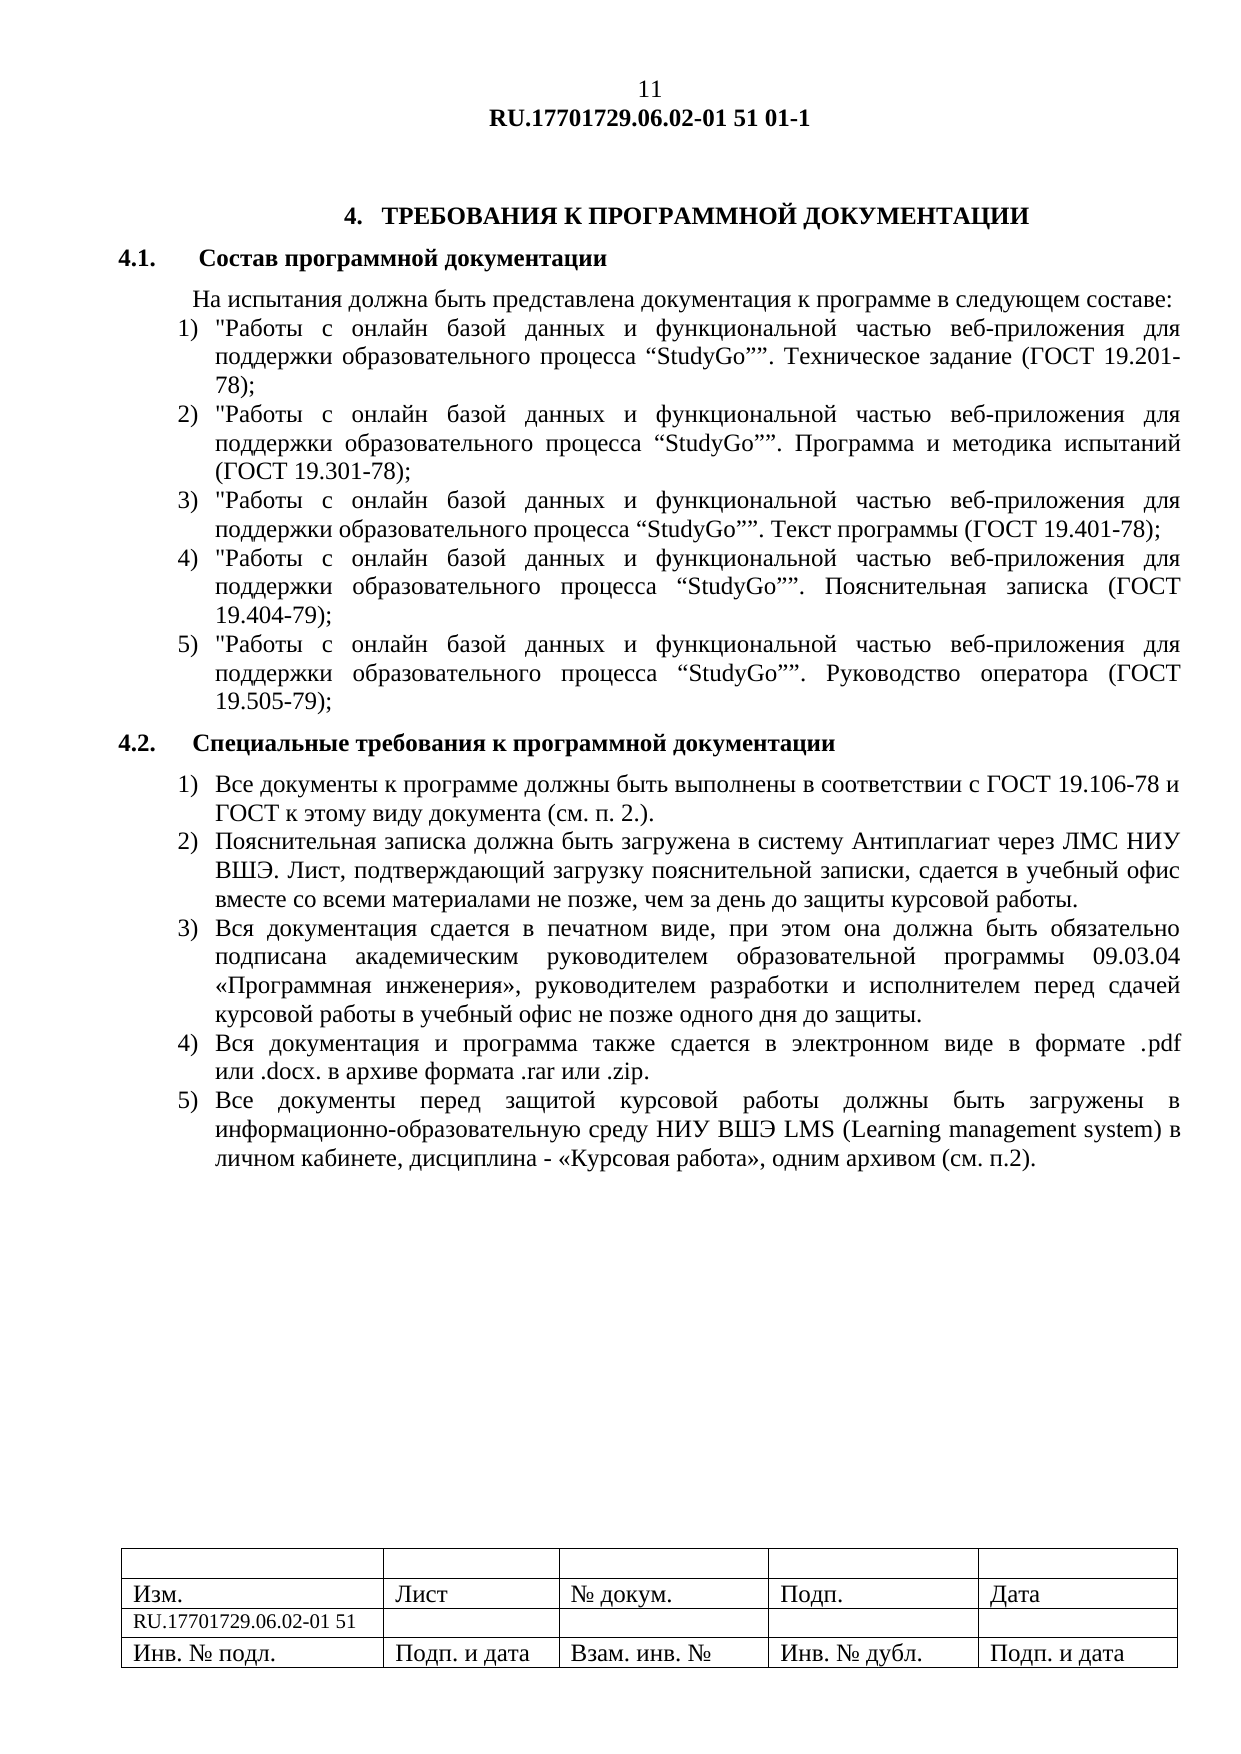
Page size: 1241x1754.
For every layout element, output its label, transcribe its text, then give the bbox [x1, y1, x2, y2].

text На испытания должна быть представлена документация к программе в следующем составе: [118, 284, 1181, 313]
list "Работы с онлайн базой данных и функциональной частью веб-приложения для поддержки образовательного процесса “StudyGo””. Программа и методика испытаний (ГОСТ 19.301-78); [177, 399, 1181, 485]
list Вся документация сдается в печатном виде, при этом она должна быть обязательно подписана академическим руководителем образовательной программы 09.03.04 «Программная инженерия», руководителем разработки и исполнителем перед сдачей курсовой работы в учебный офис не позже одного дня до защиты. [177, 913, 1181, 1028]
list "Работы с онлайн базой данных и функциональной частью веб-приложения для поддержки образовательного процесса “StudyGo””. Руководство оператора (ГОСТ 19.505-79); [177, 629, 1181, 715]
list "Работы с онлайн базой данных и функциональной частью веб-приложения для поддержки образовательного процесса “StudyGo””. Техническое задание (ГОСТ 19.201-78); [177, 313, 1181, 399]
list Вся документация и программа также сдается в электронном виде в формате .pdf или .docx. в архиве формата .rar или .zip. [177, 1028, 1181, 1085]
list Все документы перед защитой курсовой работы должны быть загружены в информационно-образовательную среду НИУ ВШЭ LMS (Learning management system) в личном кабинете, дисциплина - «Курсовая работа», одним архивом (см. п.2). [177, 1085, 1181, 1171]
list "Работы с онлайн базой данных и функциональной частью веб-приложения для поддержки образовательного процесса “StudyGo””. Текст программы (ГОСТ 19.401-78); [177, 485, 1181, 543]
subtitle ТРЕБОВАНИЯ К ПРОГРАММНОЙ ДОКУМЕНТАЦИИ [192, 201, 1181, 230]
subtitle Состав программной документации [118, 243, 1181, 271]
subtitle Специальные требования к программной документации [118, 728, 1181, 756]
list Все документы к программе должны быть выполнены в соответствии с ГОСТ 19.106-78 и ГОСТ к этому виду документа (см. п. 2.). [177, 769, 1181, 826]
list "Работы с онлайн базой данных и функциональной частью веб-приложения для поддержки образовательного процесса “StudyGo””. Пояснительная записка (ГОСТ 19.404-79); [177, 543, 1181, 629]
list Пояснительная записка должна быть загружена в систему Антиплагиат через ЛМС НИУ ВШЭ. Лист, подтверждающий загрузку пояснительной записки, сдается в учебный офис вместе со всеми материалами не позже, чем за день до защиты курсовой работы. [177, 826, 1181, 913]
